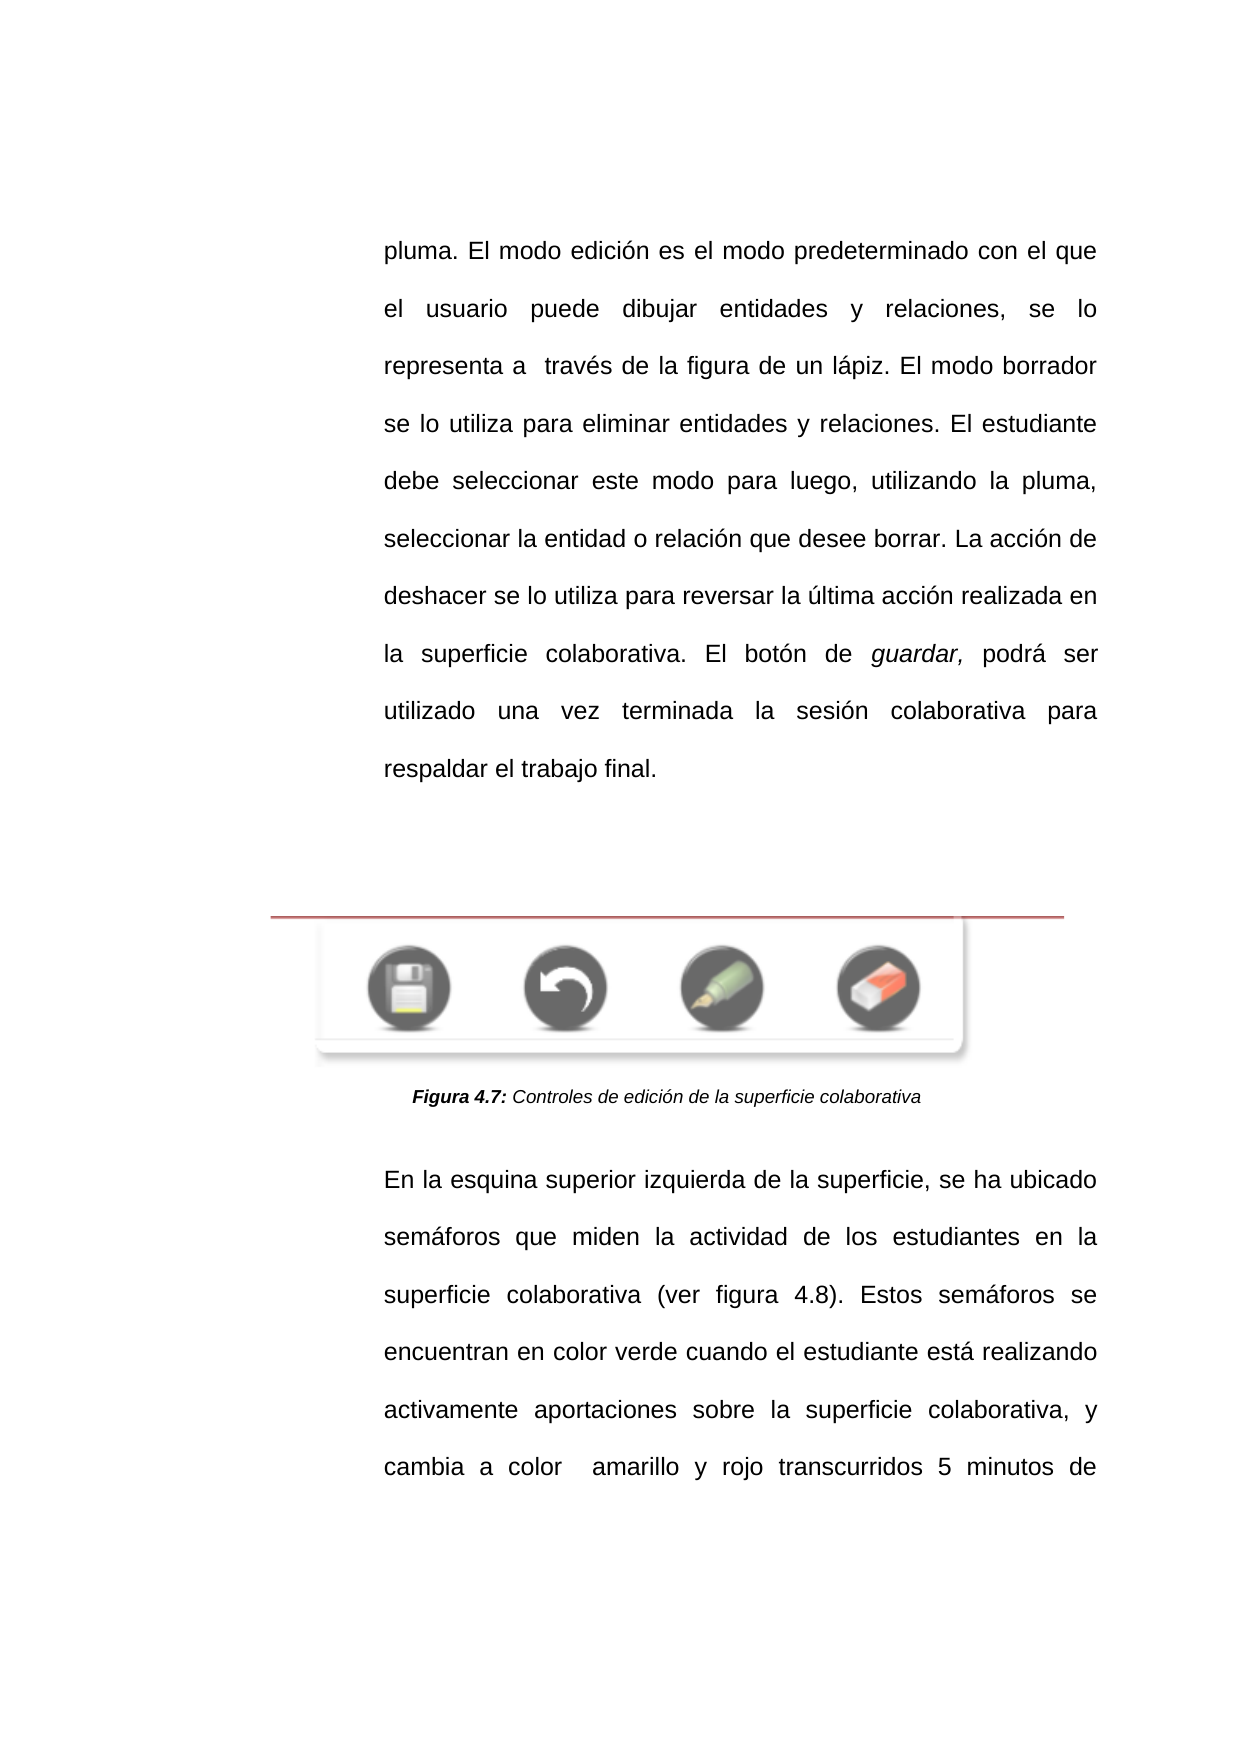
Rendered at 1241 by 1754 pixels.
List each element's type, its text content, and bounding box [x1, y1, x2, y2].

text Figura 4.7: Controles de edición de la superficie colaborativa [236, 1086, 1098, 1107]
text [384, 236, 1098, 782]
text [384, 1165, 1098, 1481]
picture [270, 916, 1065, 1086]
